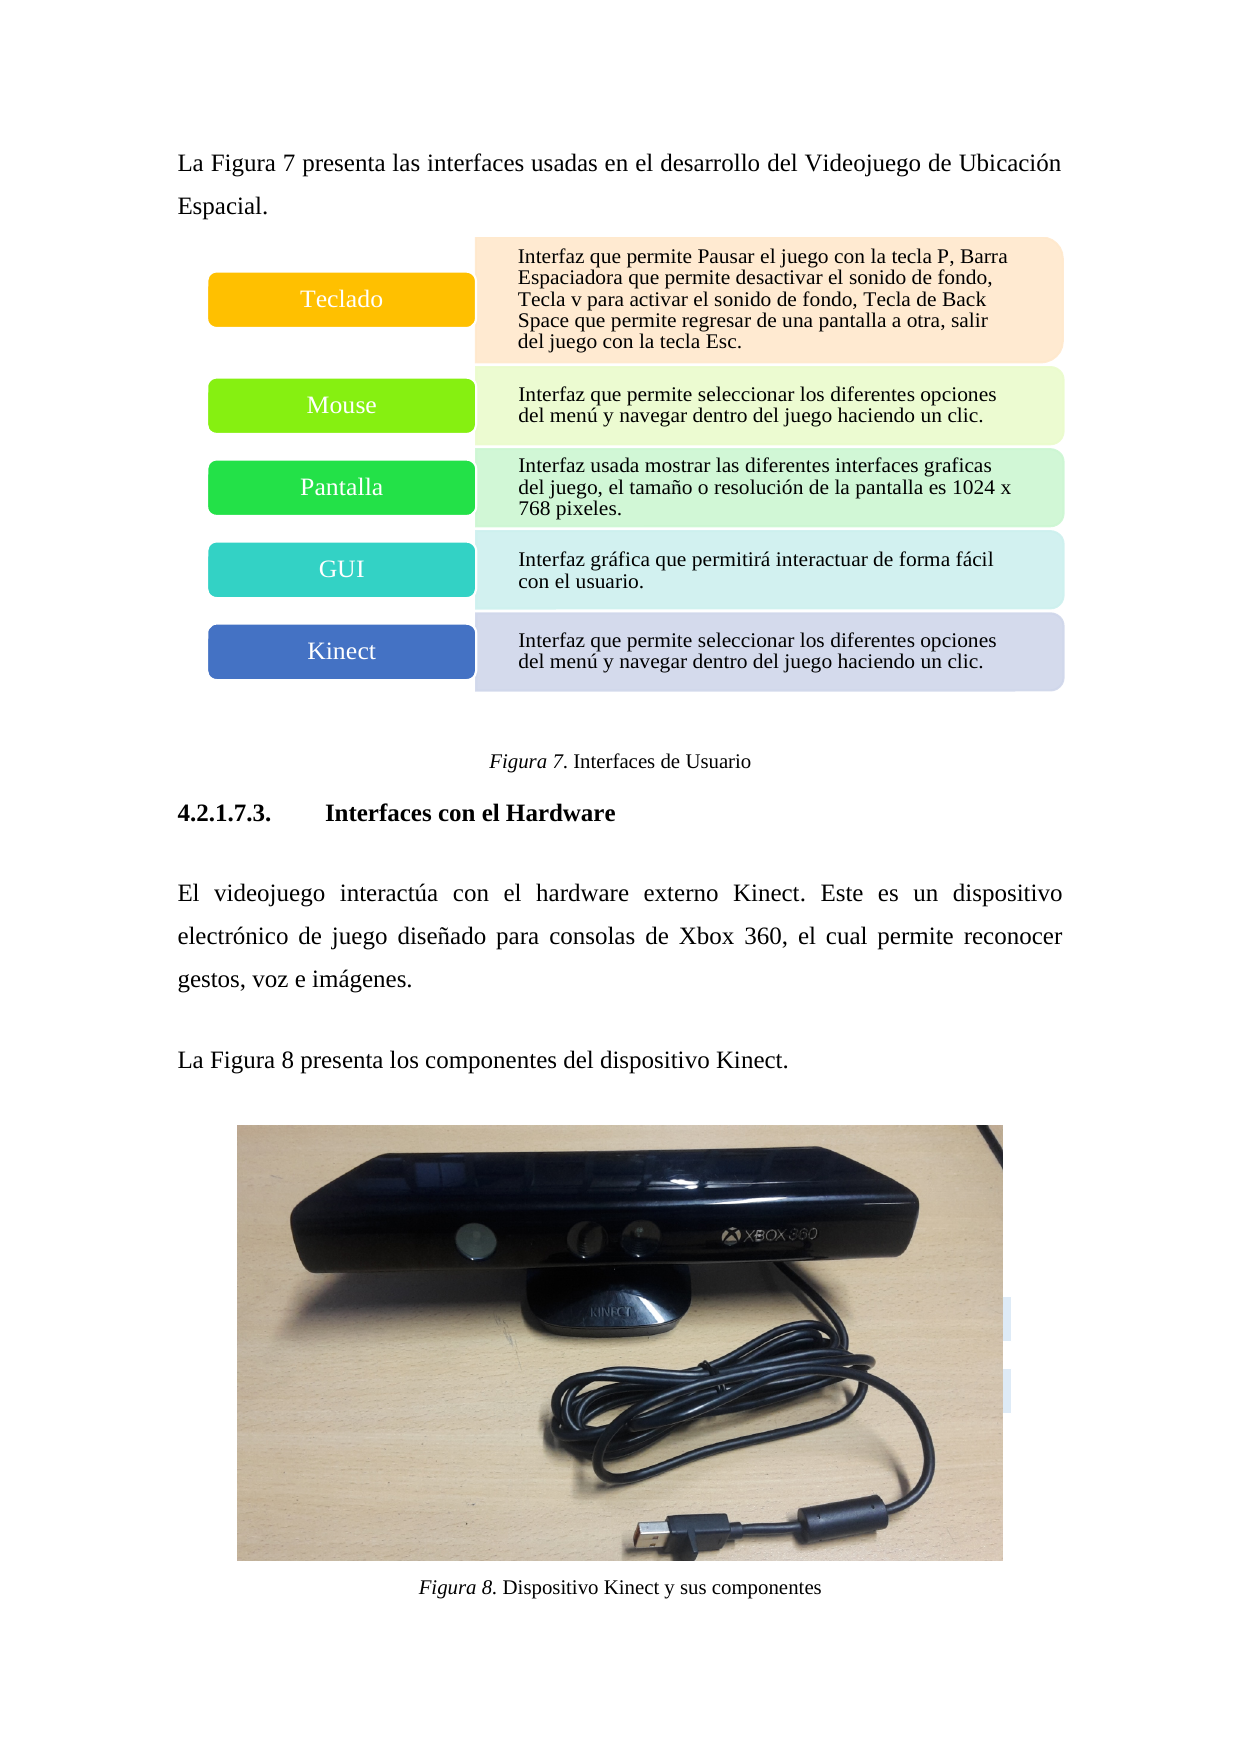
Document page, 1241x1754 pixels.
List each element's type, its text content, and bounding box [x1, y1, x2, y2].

subtitle Interfaces con el Hardware [177, 798, 1063, 826]
text La Figura 8 presenta los componentes del dispositivo Kinect. [177, 1045, 1063, 1074]
text Figura 7. Interfaces de Usuario [177, 748, 1063, 773]
picture [237, 1125, 1003, 1561]
text Figura 8. Dispositivo Kinect y sus componentes [177, 1575, 1063, 1599]
text El videojuego interactúa con el hardware externo Kinect. Este es un dispositivo electrónico de juego diseñado para consolas de Xbox 360, el cual permite reconocer gestos, voz e imágenes. [177, 878, 1063, 993]
text La Figura 7 presenta las interfaces usadas en el desarrollo del Videojuego de Ubicación Espacial. [177, 148, 1063, 697]
